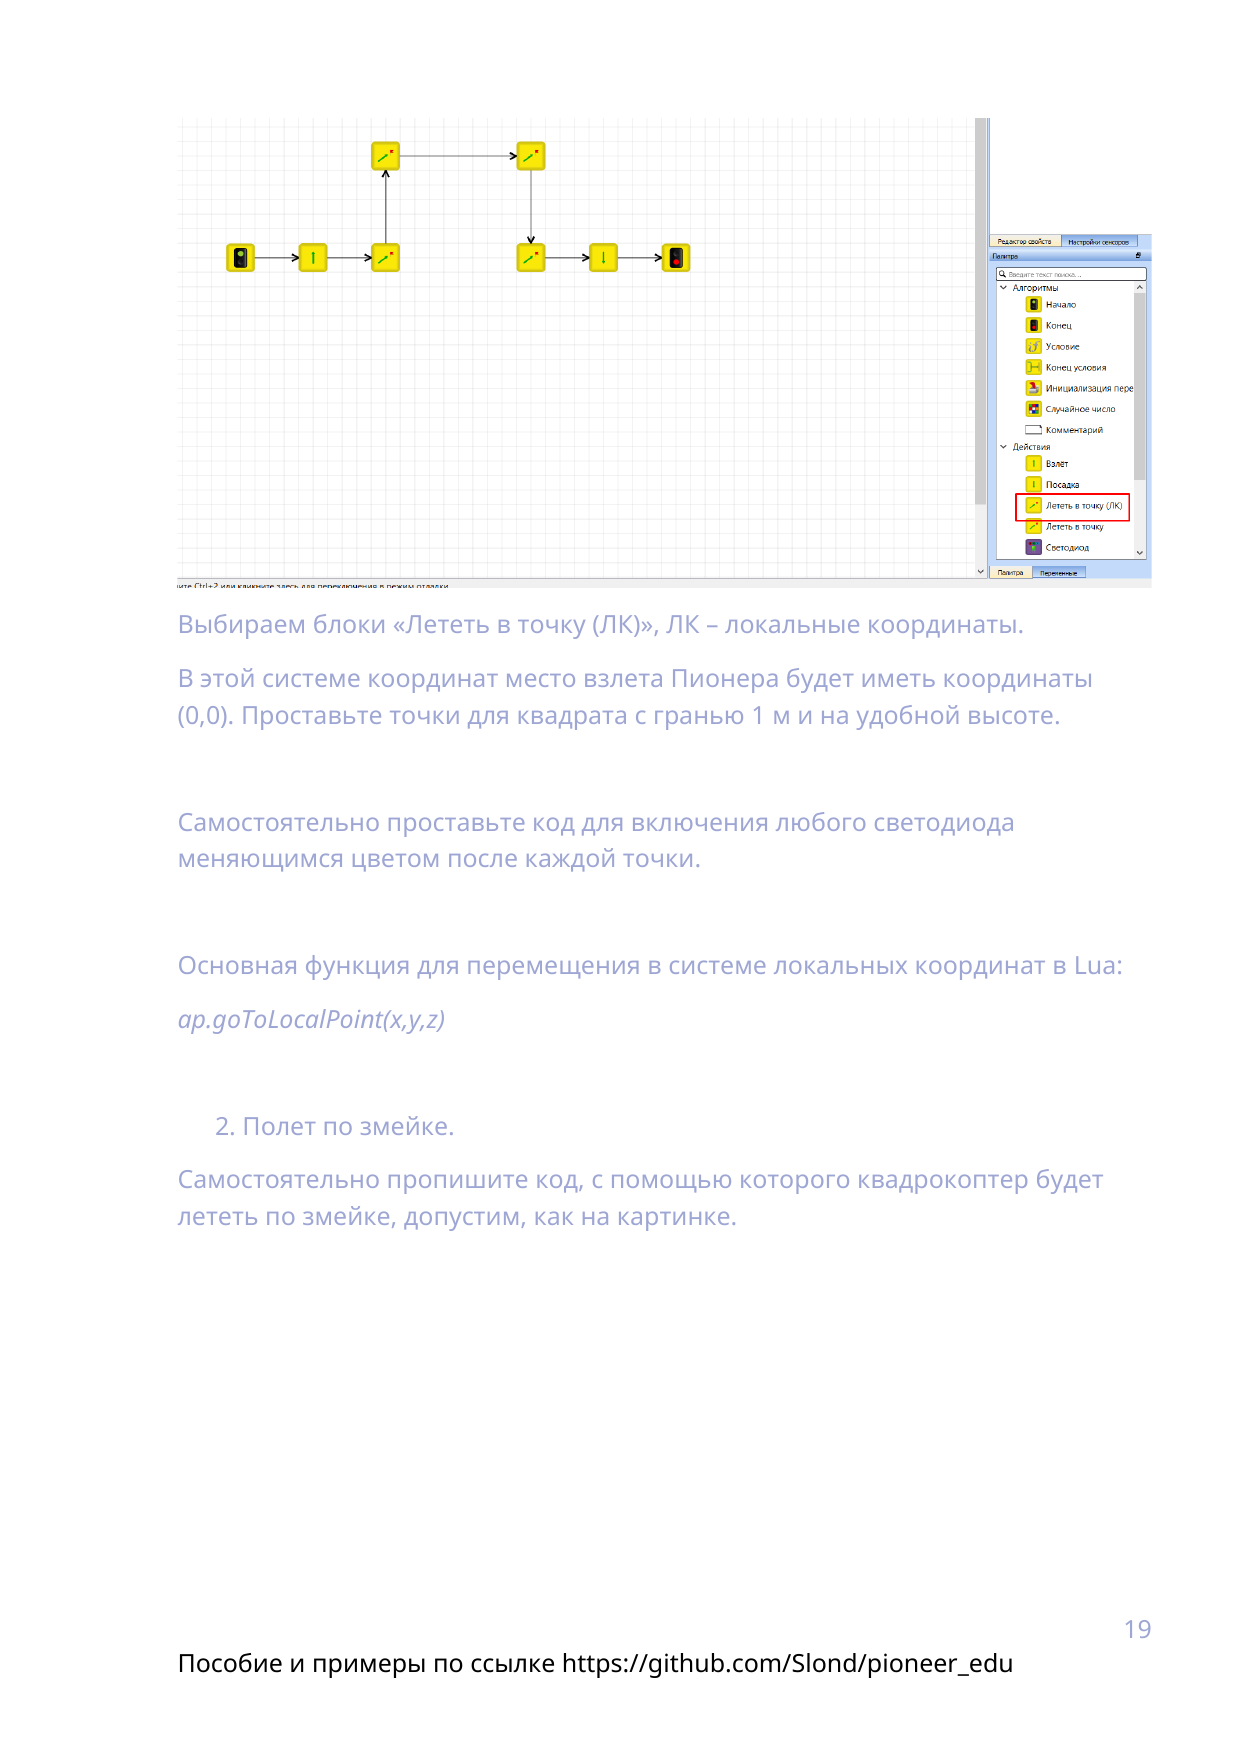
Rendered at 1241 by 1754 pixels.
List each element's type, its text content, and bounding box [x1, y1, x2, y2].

text Самостоятельно пропишите код, с помощью которого квадрокоптер будет лететь по змейке, допустим, как на картинке. [177, 1162, 1152, 1232]
text Выбираем блоки «Лететь в точку (ЛК)», ЛК – локальные координаты. [177, 607, 1152, 641]
text Основная функция для перемещения в системе локальных координат в Lua: [177, 948, 1152, 982]
picture [177, 118, 1152, 588]
text Самостоятельно проставьте код для включения любого светодиода меняющимся цветом после каждой точки. [177, 804, 1152, 875]
text В этой системе координат место взлета Пионера будет иметь координаты (0,0). Проставьте точки для квадрата с гранью 1 м и на удобной высоте. [177, 661, 1152, 731]
text ap.goToLocalPoint(x,y,z) [177, 1001, 1152, 1035]
text 2. Полет по змейке. [215, 1108, 1152, 1142]
